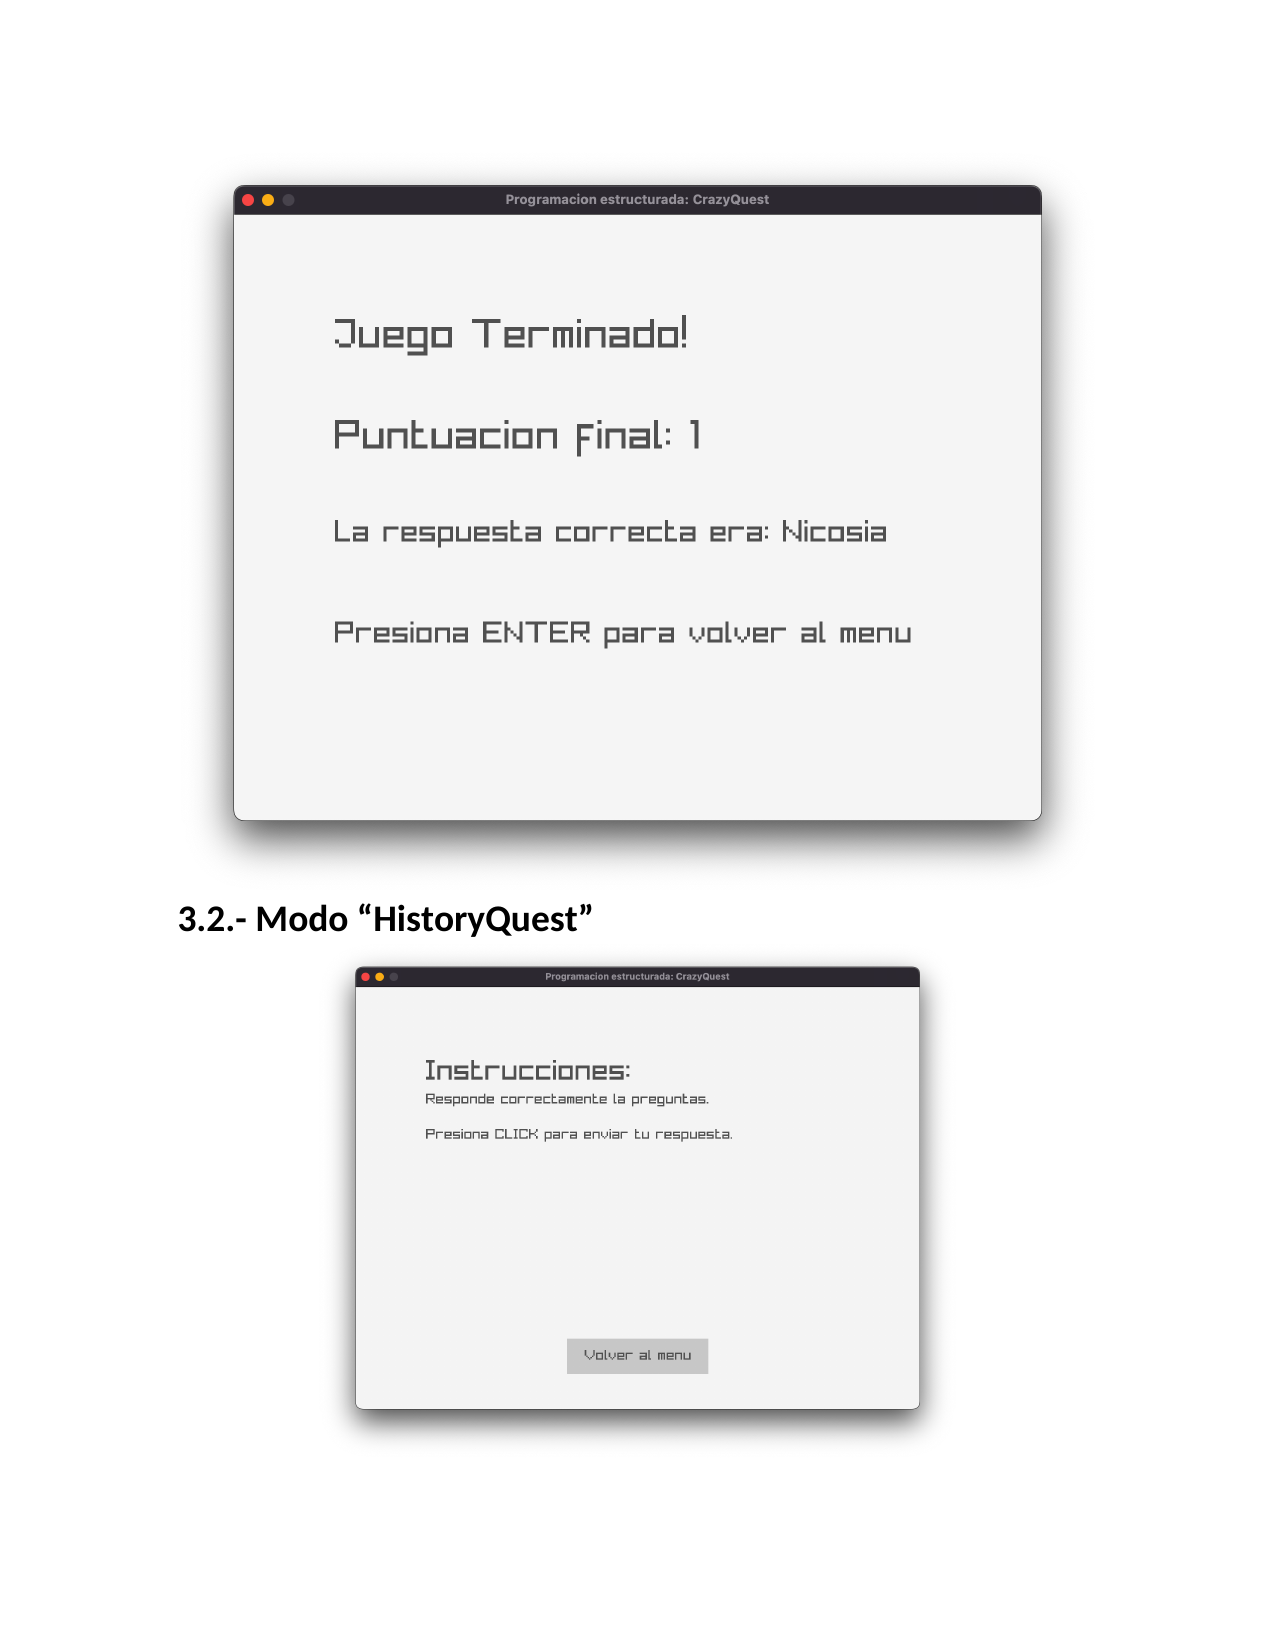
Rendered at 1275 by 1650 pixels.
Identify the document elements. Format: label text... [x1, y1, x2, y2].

picture [177, 147, 1098, 895]
text 3.2.- Modo “HistoryQuest” [177, 895, 1098, 940]
picture [317, 940, 958, 1461]
